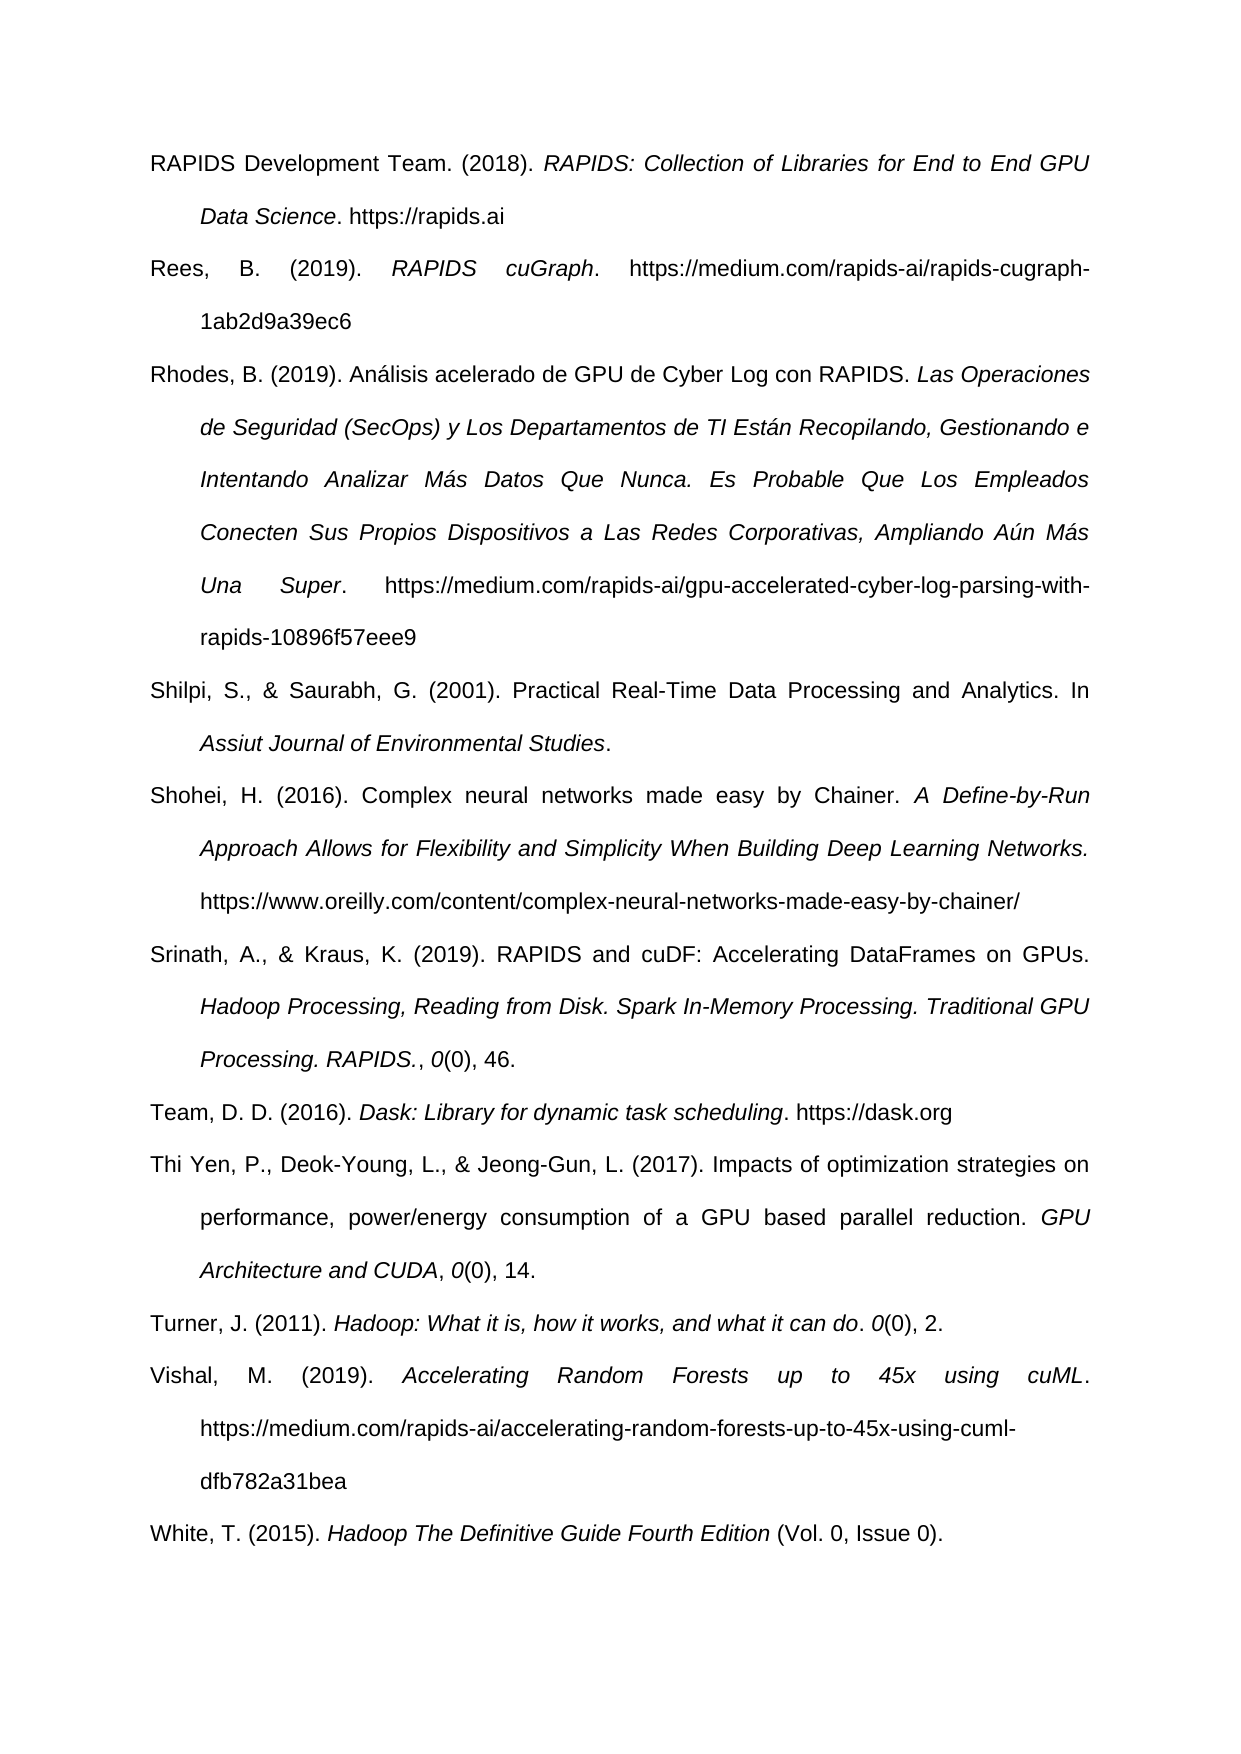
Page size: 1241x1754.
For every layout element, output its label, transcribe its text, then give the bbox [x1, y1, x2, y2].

text Thi Yen, P., Deok-Young, L., & Jeong-Gun, L. (2017). Impacts of optimization strategies on performance, power/energy consumption of a GPU based parallel reduction. GPU Architecture and CUDA, 0(0), 14. [150, 1151, 1090, 1283]
text Rees, B. (2019). RAPIDS cuGraph. https://medium.com/rapids-ai/rapids-cugraph-1ab2d9a39ec6 [150, 255, 1090, 334]
text Team, D. D. (2016). Dask: Library for dynamic task scheduling. https://dask.org [150, 1099, 1090, 1125]
text Shilpi, S., & Saurabh, G. (2001). Practical Real-Time Data Processing and Analytics. In Assiut Journal of Environmental Studies. [150, 677, 1090, 756]
text Shohei, H. (2016). Complex neural networks made easy by Chainer. A Define-by-Run Approach Allows for Flexibility and Simplicity When Building Deep Learning Networks. https://www.oreilly.com/content/complex-neural-networks-made-easy-by-chainer/ [150, 782, 1090, 914]
text Vishal, M. (2019). Accelerating Random Forests up to 45x using cuML. https://medium.com/rapids-ai/accelerating-random-forests-up-to-45x-using-cuml-dfb782a31bea [150, 1362, 1090, 1494]
text Rhodes, B. (2019). Análisis acelerado de GPU de Cyber ​​Log con RAPIDS. Las Operaciones de Seguridad (SecOps) y Los Departamentos de TI Están Recopilando, Gestionando e Intentando Analizar Más Datos Que Nunca. Es Probable Que Los Empleados Conecten Sus Propios Dispositivos a Las Redes Corporativas, Ampliando Aún Más Una Super. https://medium.com/rapids-ai/gpu-accelerated-cyber-log-parsing-with-rapids-10896f57eee9 [150, 361, 1090, 651]
text Turner, J. (2011). Hadoop: What it is, how it works, and what it can do. 0(0), 2. [150, 1309, 1090, 1336]
text RAPIDS Development Team. (2018). RAPIDS: Collection of Libraries for End to End GPU Data Science. https://rapids.ai [150, 150, 1090, 229]
text Srinath, A., & Kraus, K. (2019). RAPIDS and cuDF: Accelerating DataFrames on GPUs. Hadoop Processing, Reading from Disk. Spark In-Memory Processing. Traditional GPU Processing. RAPIDS., 0(0), 46. [150, 941, 1090, 1072]
text White, T. (2015). Hadoop The Definitive Guide Fourth Edition (Vol. 0, Issue 0). [150, 1520, 1090, 1547]
